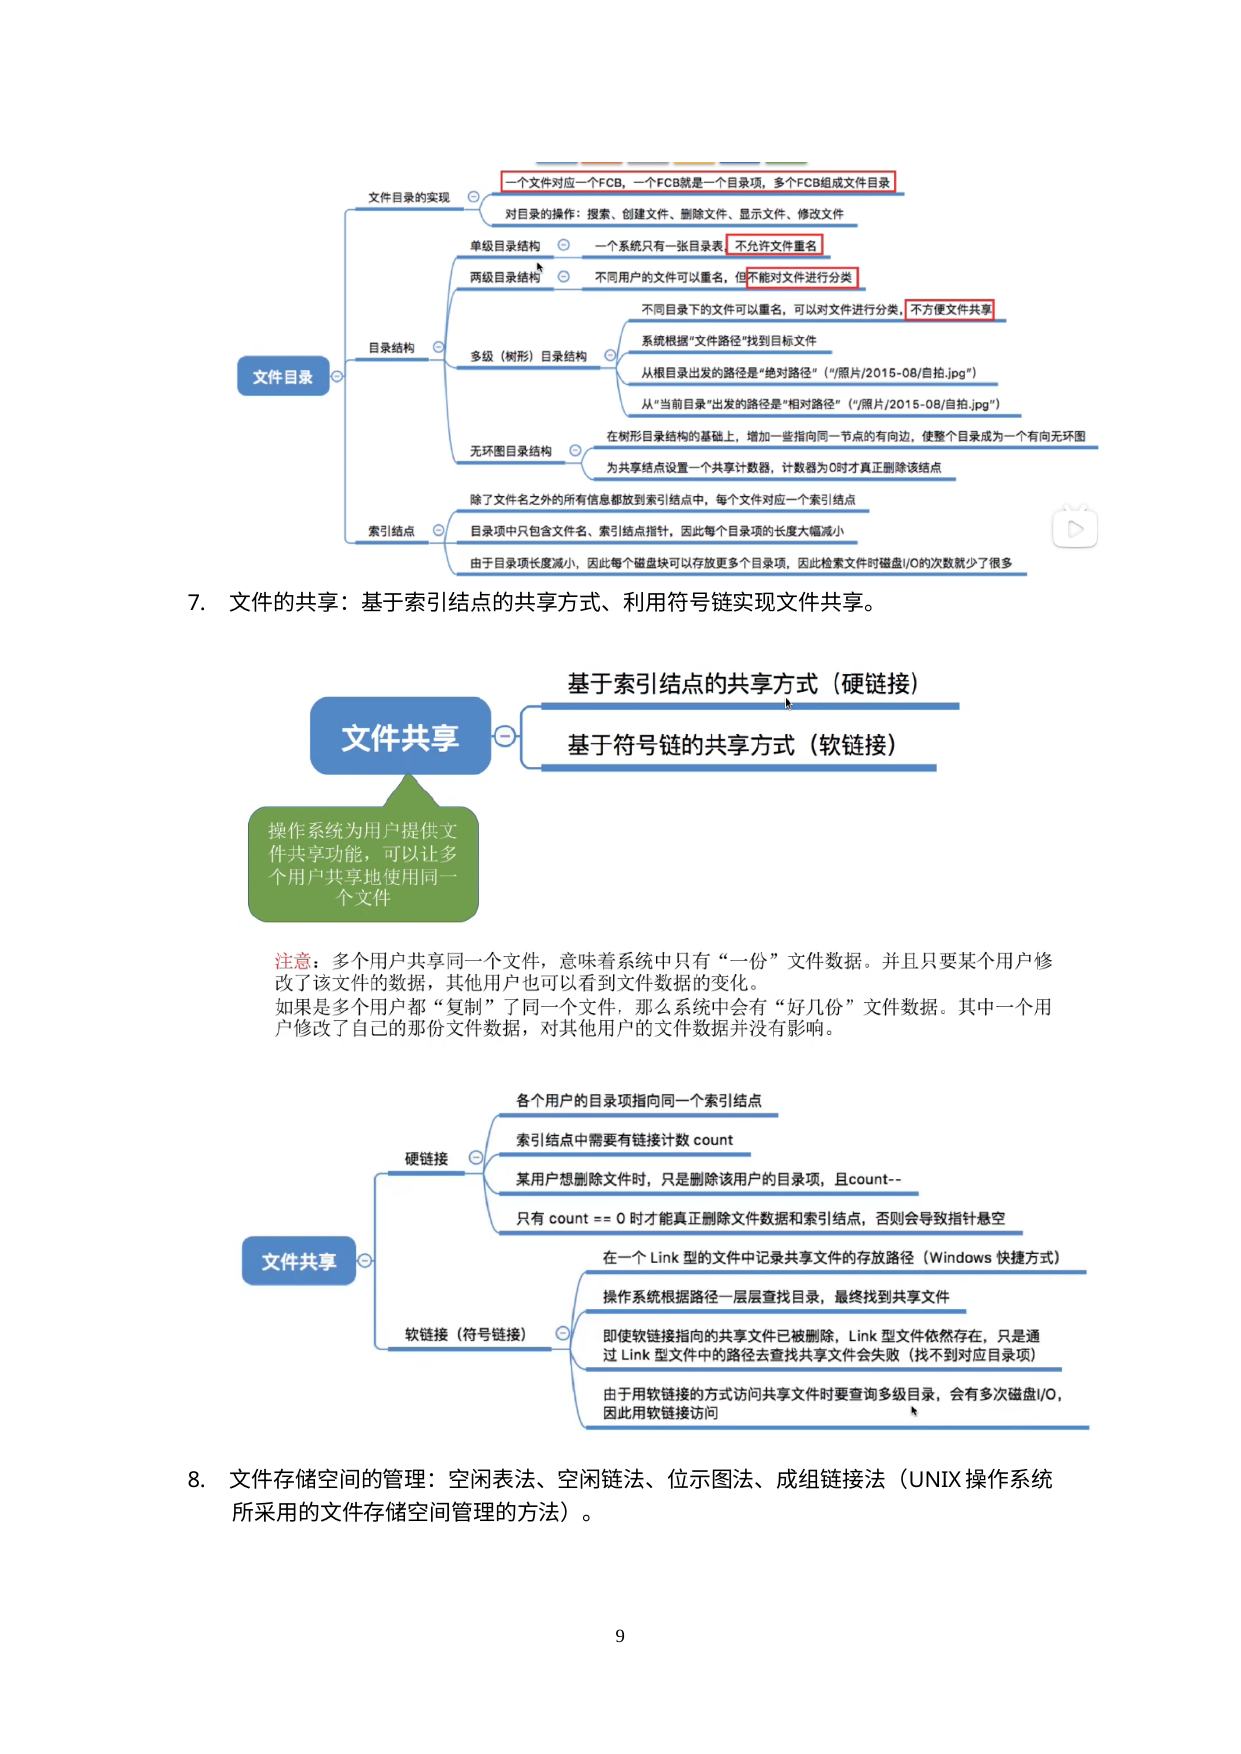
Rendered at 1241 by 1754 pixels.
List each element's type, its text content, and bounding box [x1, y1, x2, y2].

picture [232, 1072, 1098, 1436]
picture [232, 162, 1099, 577]
picture [232, 649, 1098, 1058]
list 文件存储空间的管理：空闲表法、空闲链法、位示图法、成组链接法（UNIX操作系统所采用的文件存储空间管理的方法）。 [187, 1462, 1053, 1527]
list 文件的共享：基于索引结点的共享方式、利用符号链实现文件共享。 [187, 584, 1053, 617]
